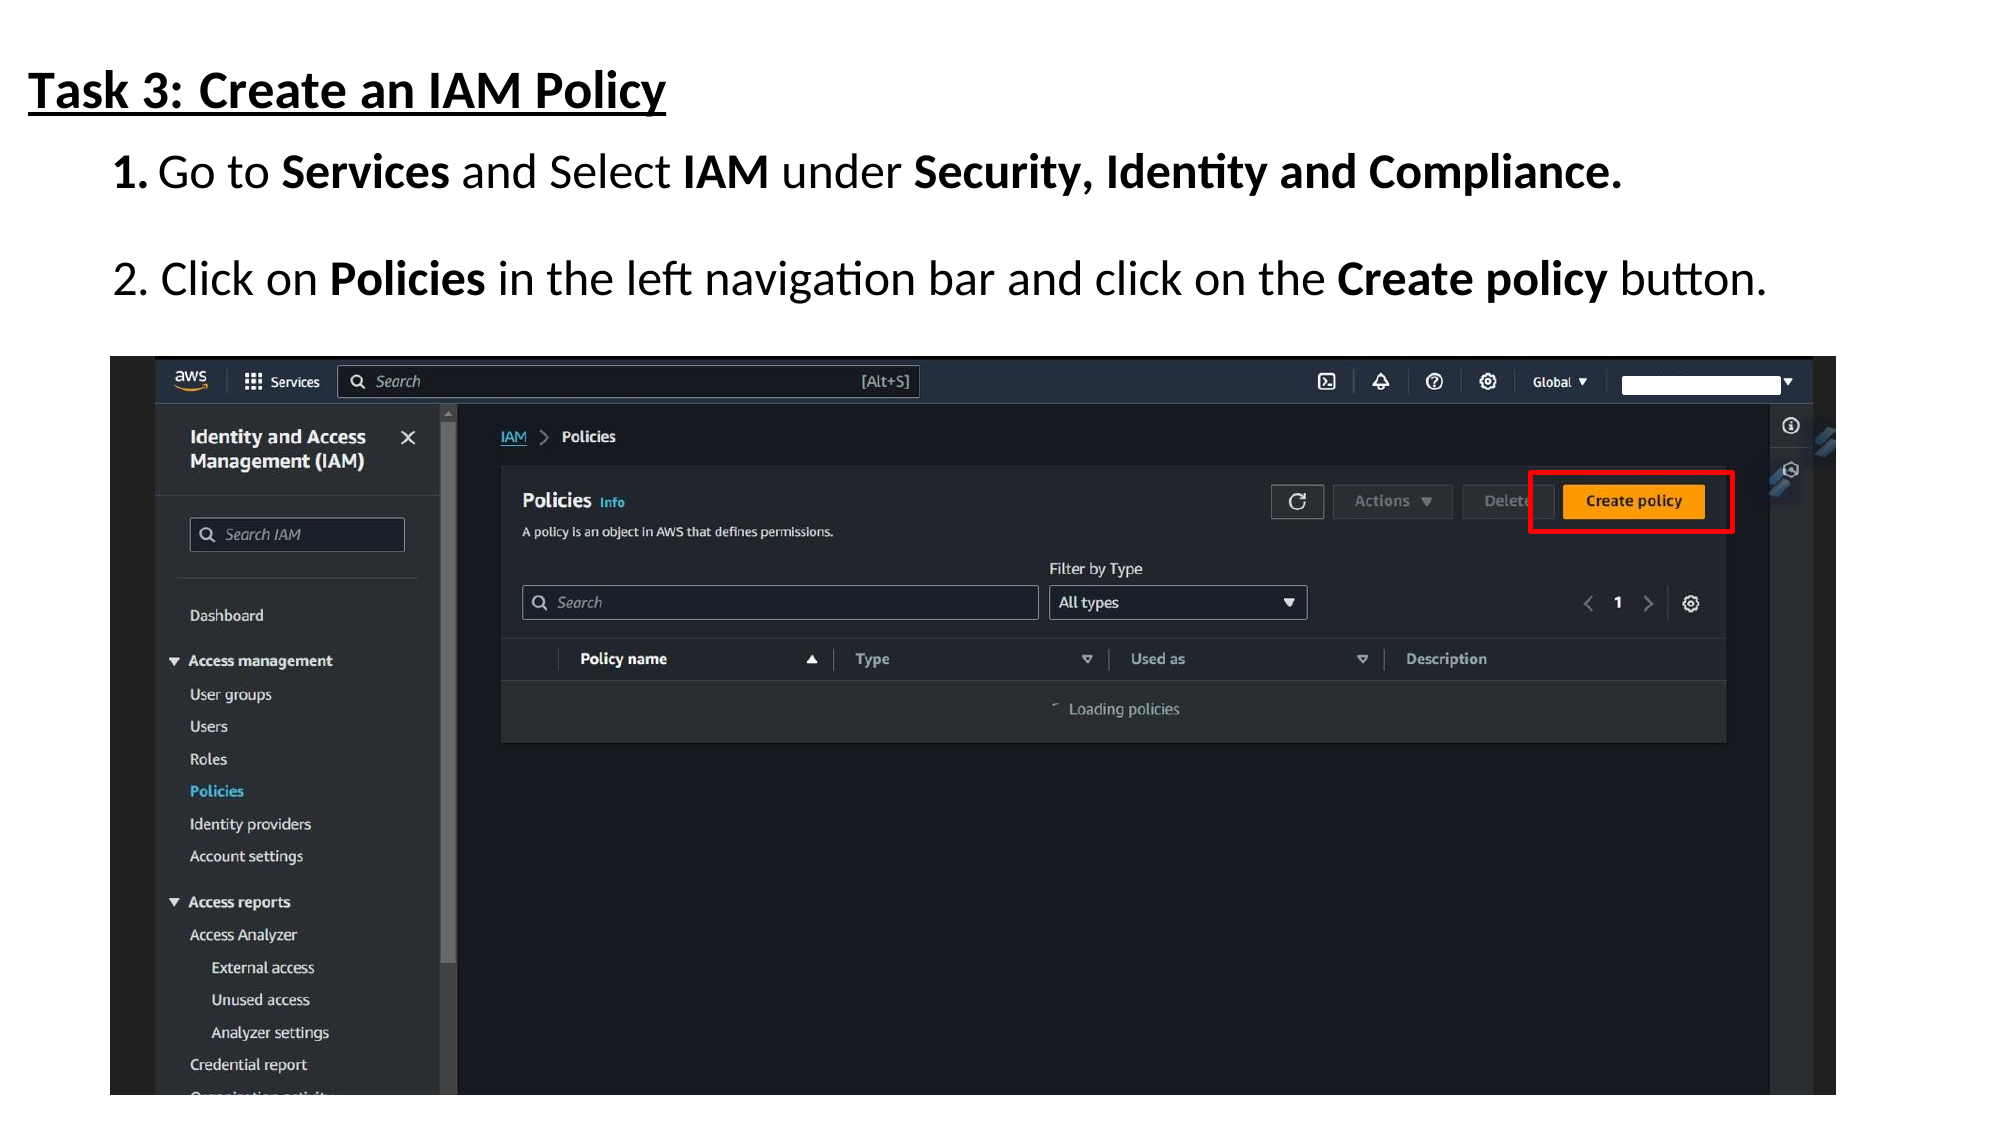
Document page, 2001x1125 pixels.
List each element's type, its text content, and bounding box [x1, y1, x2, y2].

list Click on Policies in the left navigation bar and click on the Create policy button. [112, 247, 1971, 308]
picture [110, 356, 1836, 1095]
list Go to Services and Select IAM under Security, Identity and Compliance. [111, 140, 1971, 201]
text Task 3: Create an IAM Policy [28, 58, 1971, 122]
